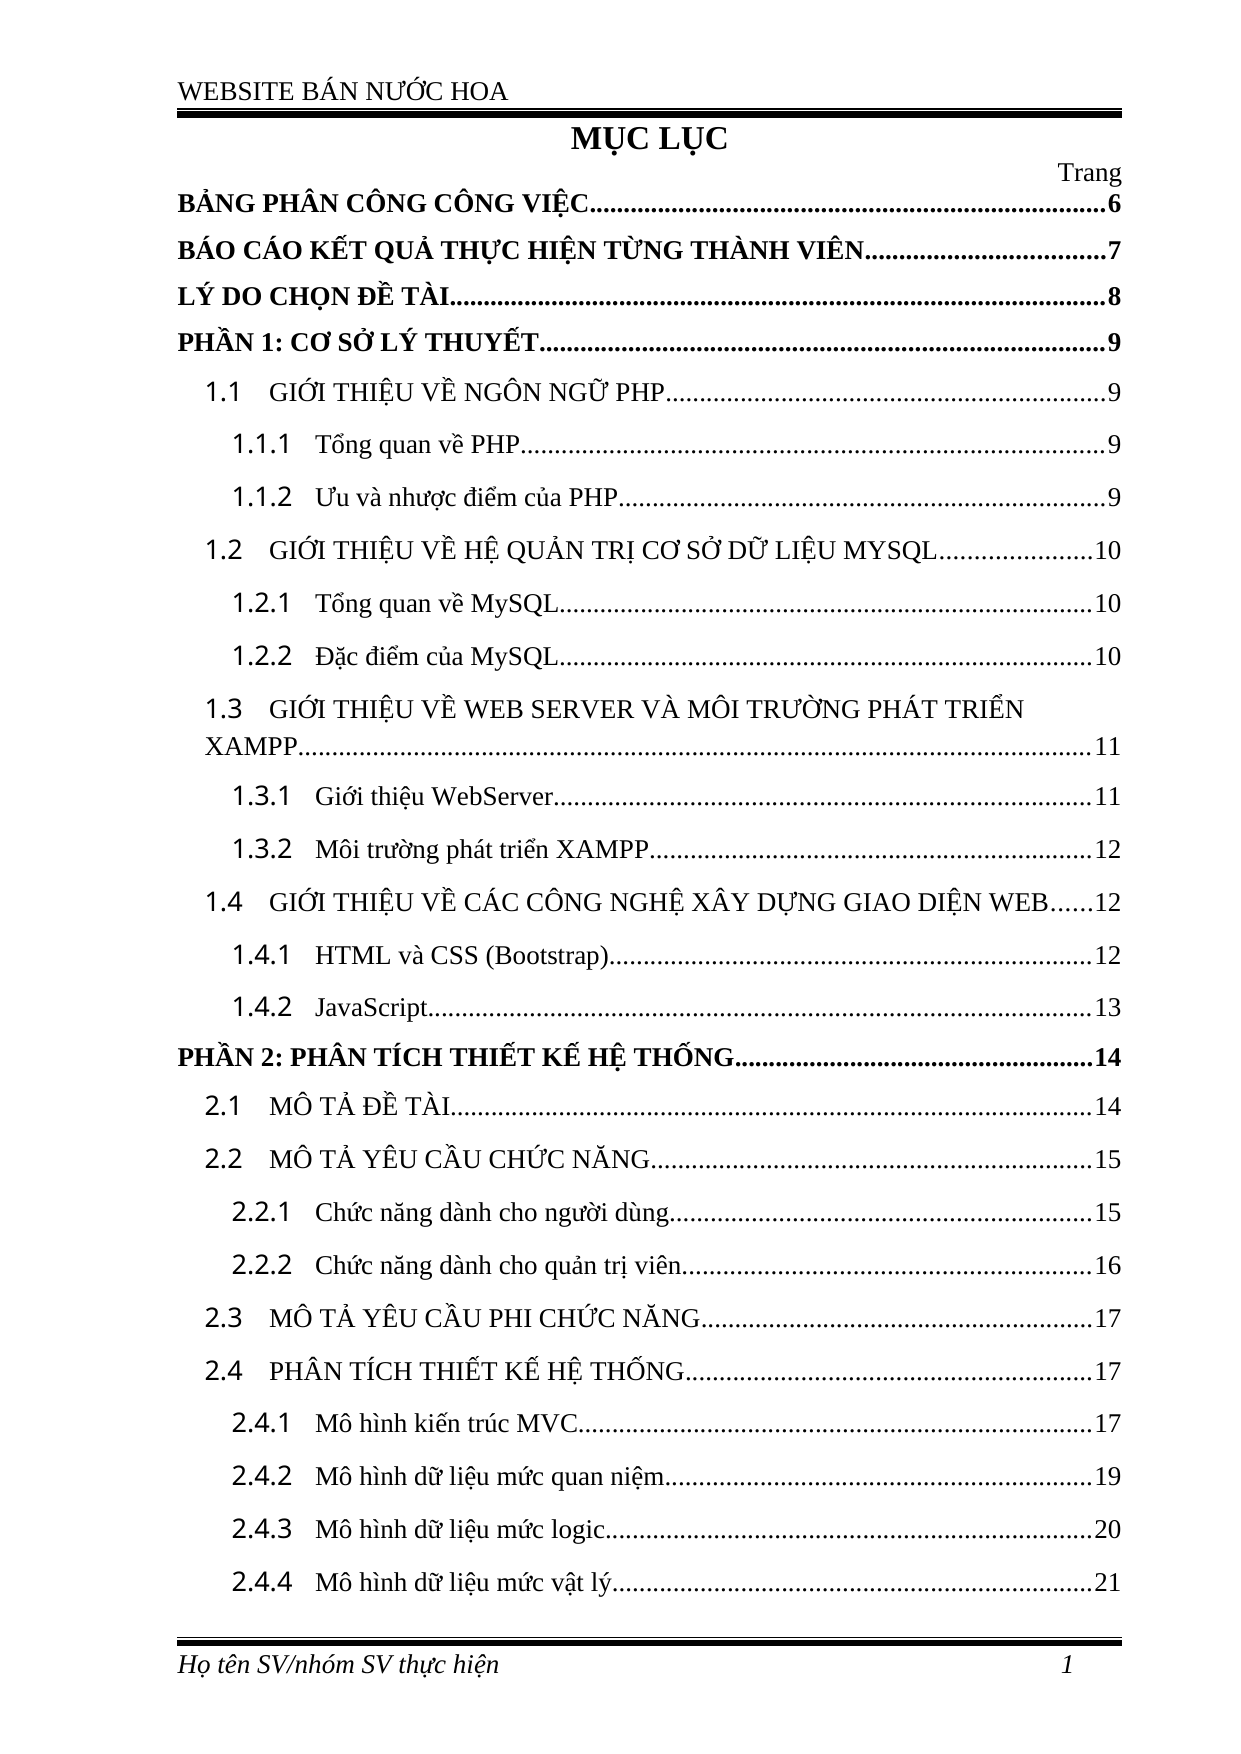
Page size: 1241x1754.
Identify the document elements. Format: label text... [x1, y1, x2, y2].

text 2.4.2 Mô hình dữ liệu mức quan niệm 19 [231, 1457, 1122, 1493]
text Trang [177, 156, 1122, 188]
text 1.2 GIỚI THIỆU VỀ HỆ QUẢN TRỊ CƠ SỞ DỮ LIỆU MYSQL 10 [204, 531, 1122, 567]
text 2.4.4 Mô hình dữ liệu mức vật lý 21 [231, 1562, 1122, 1599]
text 1.3.2 Môi trường phát triển XAMPP 12 [231, 829, 1122, 866]
text 1.4 GIỚI THIỆU VỀ CÁC CÔNG NGHỆ XÂY DỰNG GIAO DIỆN WEB 12 [204, 882, 1122, 919]
text PHẦN 2: PHÂN TÍCH THIẾT KẾ HỆ THỐNG 14 [177, 1041, 1122, 1072]
text 2.4.1 Mô hình kiến trúc MVC 17 [231, 1404, 1122, 1441]
text BẢNG PHÂN CÔNG CÔNG VIỆC 6 [177, 188, 1122, 219]
text 2.1 MÔ TẢ ĐỀ TÀI 14 [204, 1087, 1122, 1124]
text 1.2.1 Tổng quan về MySQL 10 [231, 583, 1122, 620]
text 1.1.1 Tổng quan về PHP 9 [231, 425, 1122, 462]
text LÝ DO CHỌN ĐỀ TÀI 8 [177, 280, 1122, 311]
text 1.1 GIỚI THIỆU VỀ NGÔN NGỮ PHP 9 [204, 372, 1122, 409]
text 1.3 GIỚI THIỆU VỀ WEB SERVER VÀ MÔI TRƯỜNG PHÁT TRIỂN XAMPP 11 [204, 689, 1122, 762]
text 1.3.1 Giới thiệu WebServer 11 [231, 777, 1122, 813]
text 2.4 PHÂN TÍCH THIẾT KẾ HỆ THỐNG 17 [204, 1351, 1122, 1388]
text MỤC LỤC [177, 118, 1122, 156]
text 2.2.2 Chức năng dành cho quản trị viên 16 [231, 1245, 1122, 1282]
text 1.4.2 JavaScript 13 [231, 988, 1122, 1025]
text 1.1.2 Ưu và nhược điểm của PHP 9 [231, 478, 1122, 515]
text 2.2 MÔ TẢ YÊU CẦU CHỨC NĂNG 15 [204, 1140, 1122, 1177]
text 2.2.1 Chức năng dành cho người dùng 15 [231, 1192, 1122, 1229]
text 2.3 MÔ TẢ YÊU CẦU PHI CHỨC NĂNG 17 [204, 1298, 1122, 1335]
text PHẦN 1: CƠ SỞ LÝ THUYẾT 9 [177, 326, 1122, 357]
text 1.2.2 Đặc điểm của MySQL 10 [231, 636, 1122, 673]
text 2.4.3 Mô hình dữ liệu mức logic 20 [231, 1509, 1122, 1546]
text 1.4.1 HTML và CSS (Bootstrap) 12 [231, 935, 1122, 972]
text BÁO CÁO KẾT QUẢ THỰC HIỆN TỪNG THÀNH VIÊN 7 [177, 234, 1122, 265]
